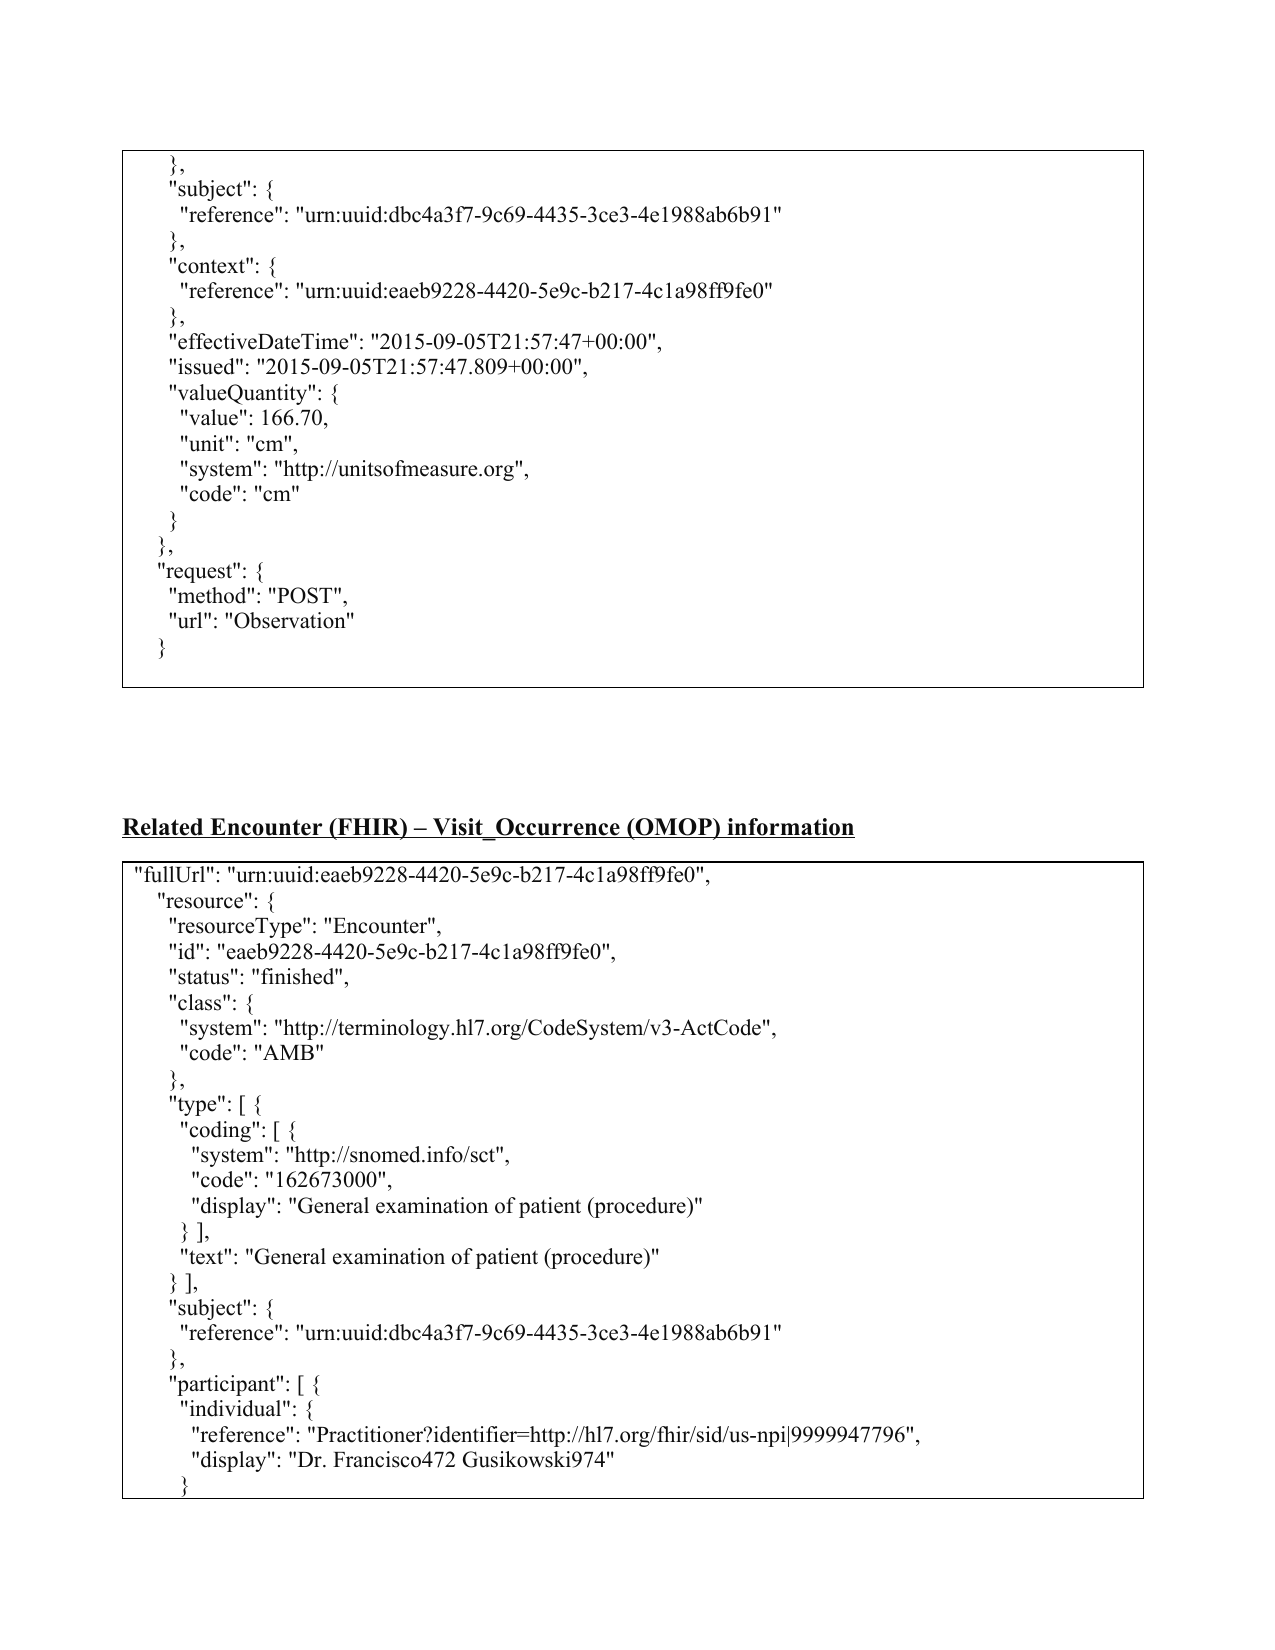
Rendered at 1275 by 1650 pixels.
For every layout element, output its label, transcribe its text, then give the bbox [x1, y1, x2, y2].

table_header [123, 863, 1143, 1498]
text Related Encounter (FHIR) – Visit_Occurrence (OMOP) information [122, 813, 1144, 841]
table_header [123, 151, 1143, 687]
